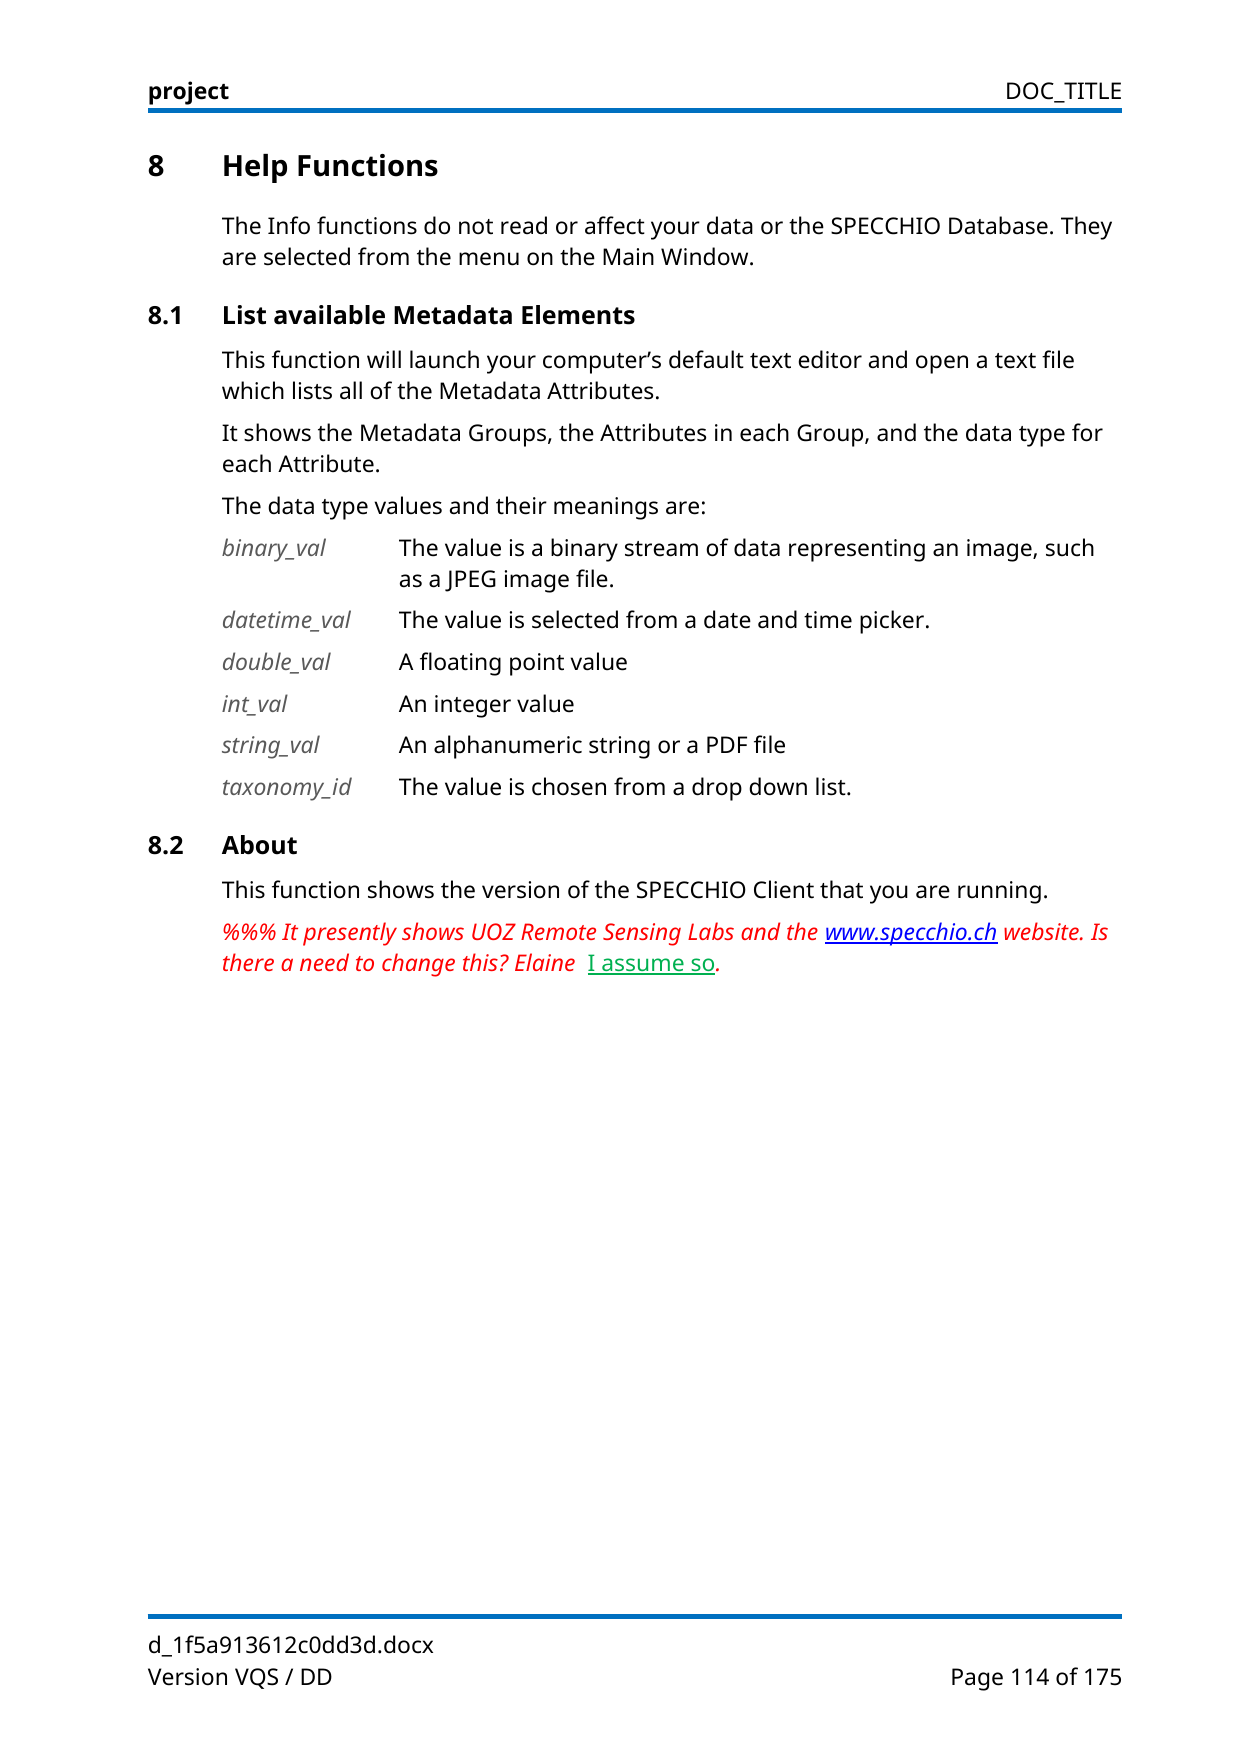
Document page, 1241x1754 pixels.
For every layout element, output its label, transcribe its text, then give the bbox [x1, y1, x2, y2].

text binary_val The value is a binary stream of data representing an image, such as a JPEG image file. [222, 531, 1122, 594]
text This function shows the version of the SPECCHIO Client that you are running. [222, 874, 1122, 905]
text The Info functions do not read or affect your data or the SPECCHIO Database. They are selected from the menu on the Main Window. [222, 210, 1122, 272]
text taxonomy_id The value is chosen from a drop down list. [222, 771, 1122, 802]
text int_val An integer value [222, 688, 1122, 719]
text %%% It presently shows UOZ Remote Sensing Labs and the www.specchio.ch website. Is there a need to change this? Elaine I assume so. [222, 916, 1122, 978]
subtitle About [148, 827, 1122, 861]
subtitle Help Functions [148, 145, 1122, 185]
subtitle List available Metadata Elements [148, 297, 1122, 331]
text double_val A floating point value [222, 646, 1122, 677]
text string_val An alphanumeric string or a PDF file [222, 729, 1122, 761]
text This function will launch your computer’s default text editor and open a text file which lists all of the Metadata Attributes. [222, 344, 1122, 406]
text datetime_val The value is selected from a date and time picker. [222, 604, 1122, 636]
text It shows the Metadata Groups, the Attributes in each Group, and the data type for each Attribute. [222, 417, 1122, 479]
text The data type values and their meanings are: [222, 490, 1122, 521]
